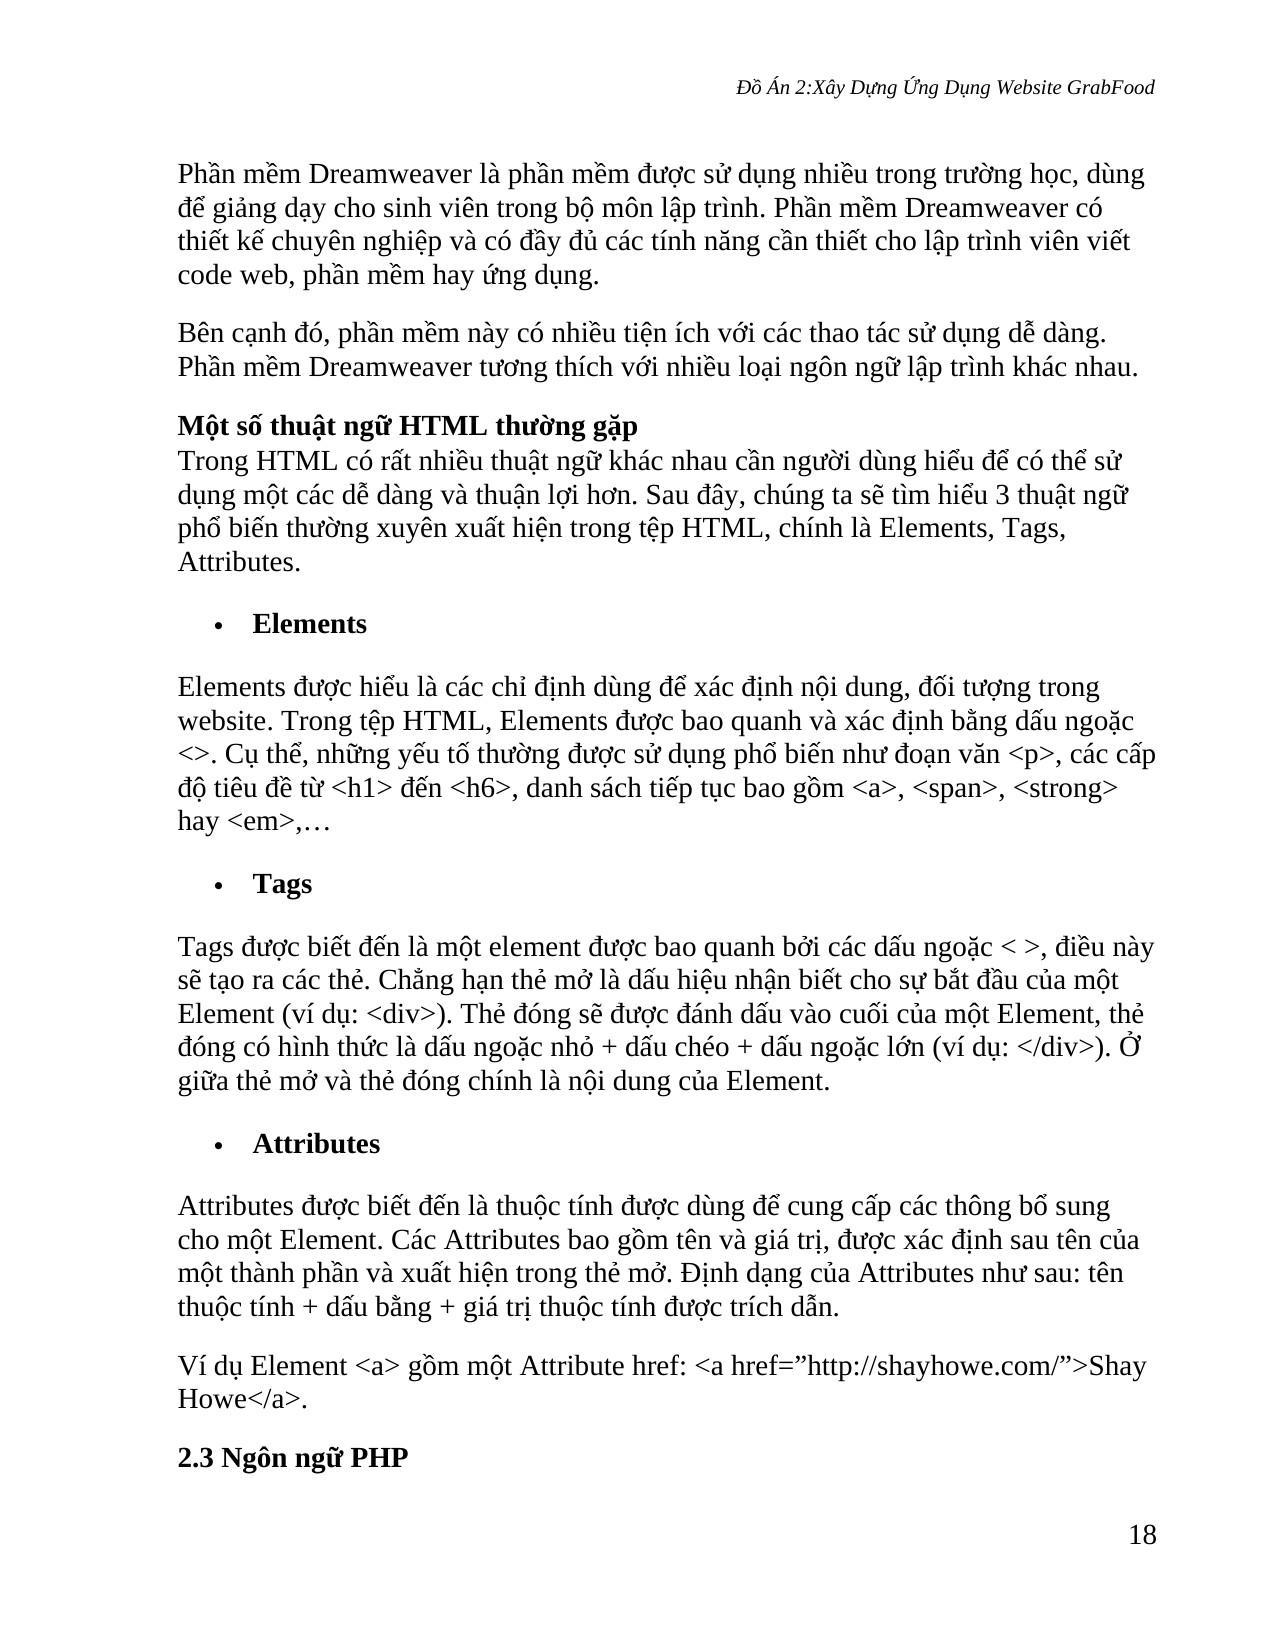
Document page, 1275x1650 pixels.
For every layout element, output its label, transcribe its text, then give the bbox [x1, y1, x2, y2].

text Ví dụ Element <a> gồm một Attribute href: <a href=”http://shayhowe.com/”>Shay Howe</a>. [177, 1348, 1157, 1415]
text Tags được biết đến là một element được bao quanh bởi các dấu ngoặc < >, điều này sẽ tạo ra các thẻ. Chẳng hạn thẻ mở là dấu hiệu nhận biết cho sự bắt đầu của một Element (ví dụ: <div>). Thẻ đóng sẽ được đánh dấu vào cuối của một Element, thẻ đóng có hình thức là dấu ngoặc nhỏ + dấu chéo + dấu ngoặc lớn (ví dụ: </div>). Ở giữa thẻ mở và thẻ đóng chính là nội dung của Element. [177, 929, 1157, 1097]
text 2.3 Ngôn ngữ PHP [177, 1440, 1157, 1473]
list Attributes [215, 1126, 1157, 1159]
list Tags [215, 866, 1157, 900]
text Attributes được biết đến là thuộc tính được dùng để cung cấp các thông bổ sung cho một Element. Các Attributes bao gồm tên và giá trị, được xác định sau tên của một thành phần và xuất hiện trong thẻ mở. Định dạng của Attributes như sau: tên thuộc tính + dấu bằng + giá trị thuộc tính được trích dẫn. [177, 1188, 1157, 1323]
text Elements được hiểu là các chỉ định dùng để xác định nội dung, đối tượng trong website. Trong tệp HTML, Elements được bao quanh và xác định bằng dấu ngoặc <>. Cụ thể, những yếu tố thường được sử dụng phổ biến như đoạn văn <p>, các cấp độ tiêu đề từ <h1> đến <h6>, danh sách tiếp tục bao gồm <a>, <span>, <strong> hay <em>,… [177, 669, 1157, 837]
subtitle Một số thuật ngữ HTML thường gặp [177, 408, 1157, 441]
text Trong HTML có rất nhiều thuật ngữ khác nhau cần người dùng hiểu để có thể sử dụng một các dễ dàng và thuận lợi hơn. Sau đây, chúng ta sẽ tìm hiểu 3 thuật ngữ phổ biến thường xuyên xuất hiện trong tệp HTML, chính là Elements, Tags, Attributes. [177, 443, 1157, 577]
list Elements [215, 607, 1157, 640]
text Phần mềm Dreamweaver là phần mềm được sử dụng nhiều trong trường học, dùng để giảng dạy cho sinh viên trong bộ môn lập trình. Phần mềm Dreamweaver có thiết kế chuyên nghiệp và có đầy đủ các tính năng cần thiết cho lập trình viên viết code web, phần mềm hay ứng dụng. [177, 156, 1157, 291]
text Bên cạnh đó, phần mềm này có nhiều tiện ích với các thao tác sử dụng dễ dàng. Phần mềm Dreamweaver tương thích với nhiều loại ngôn ngữ lập trình khác nhau. [177, 316, 1157, 383]
